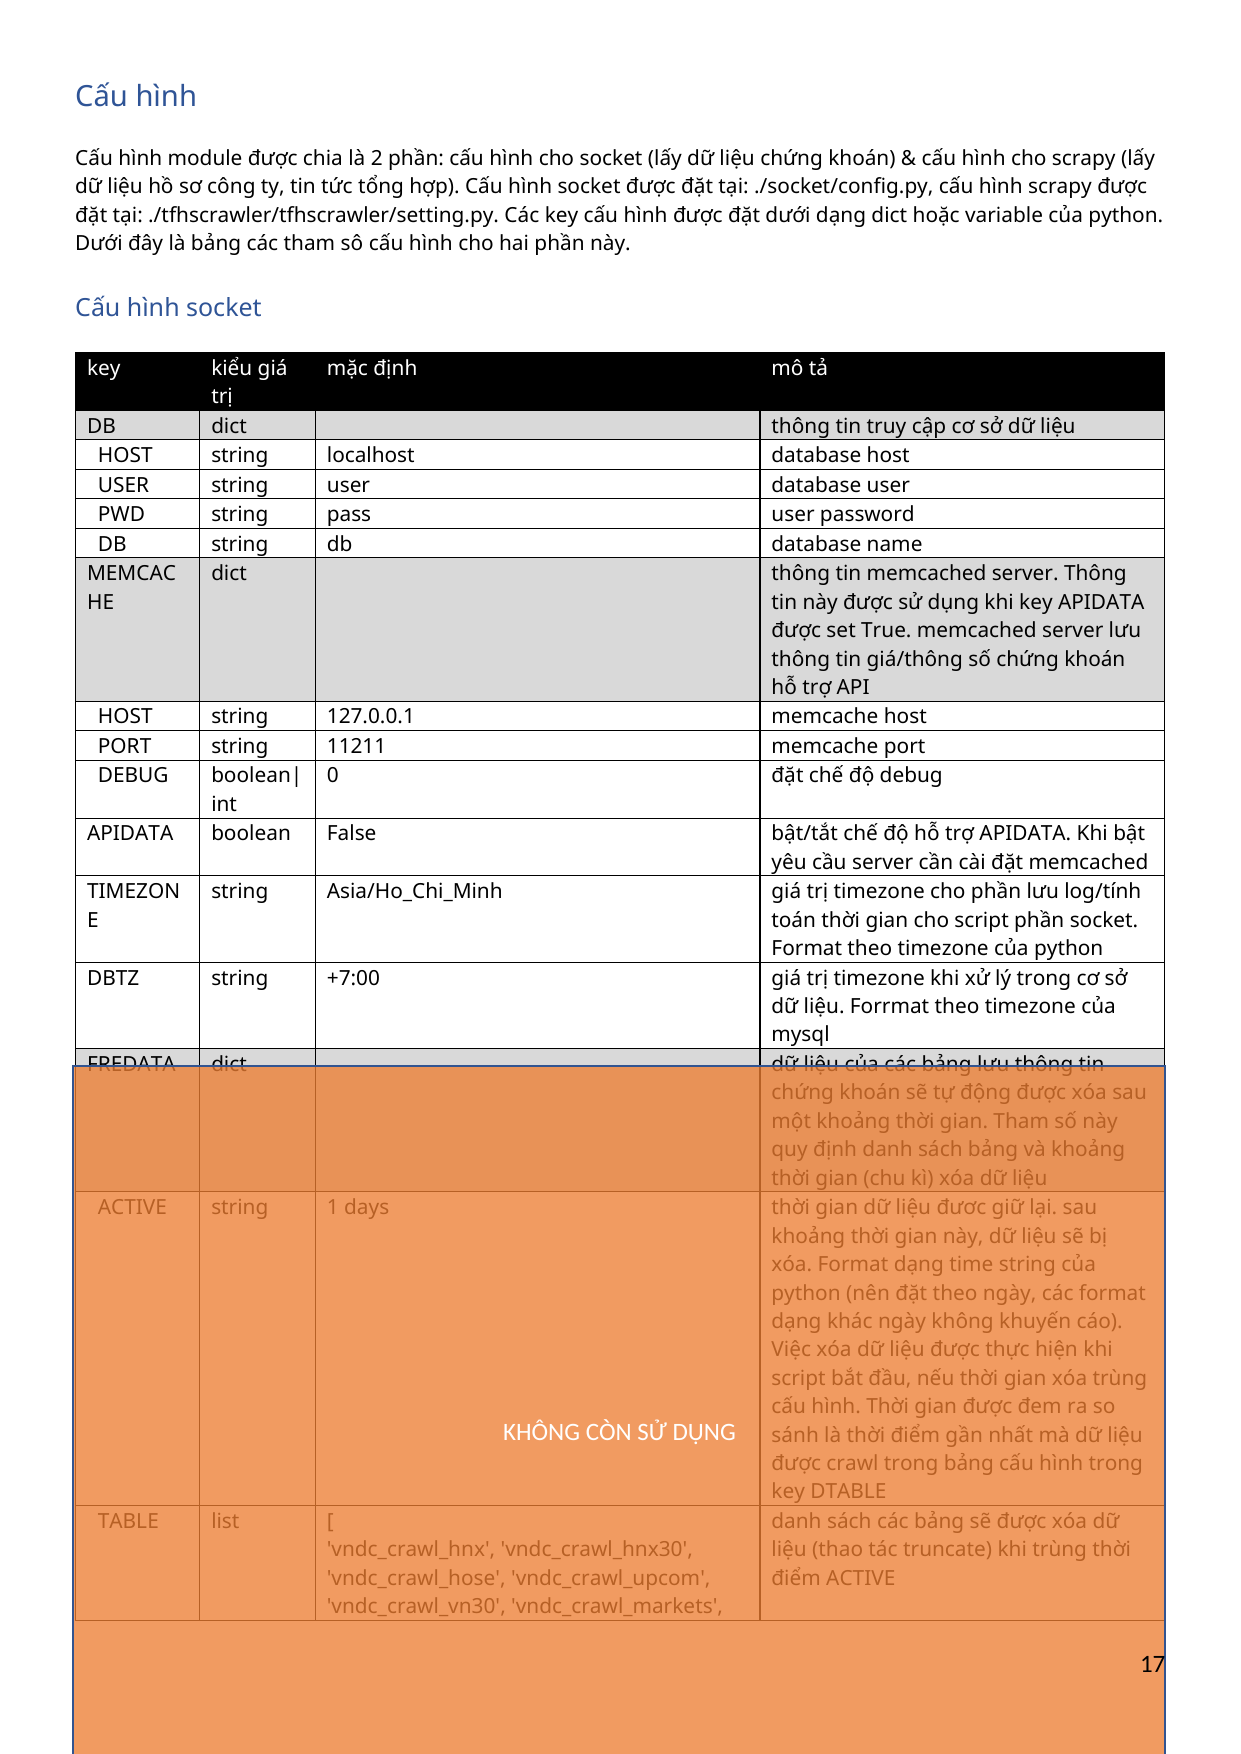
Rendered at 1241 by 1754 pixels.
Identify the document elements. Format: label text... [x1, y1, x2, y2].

table_cell boolean [200, 819, 315, 875]
table_header mô tả [761, 353, 1164, 410]
table_header mặc định [316, 353, 759, 410]
table_cell [76, 1506, 199, 1620]
table_cell string [200, 876, 315, 962]
table_cell dict [200, 411, 315, 439]
table_cell thông tin truy cập cơ sở dữ liệu [761, 411, 1164, 439]
table_cell [316, 558, 759, 701]
table_cell 127.0.0.1 [316, 702, 759, 730]
table_cell False [316, 819, 759, 875]
table_header key [76, 353, 199, 410]
table_cell [200, 1192, 315, 1505]
table_cell giá trị timezone cho phần lưu log/tính toán thời gian cho script phần socket. Format theo timezone của python [761, 876, 1164, 962]
table_cell bật/tắt chế độ hỗ trợ APIDATA. Khi bật yêu cầu server cần cài đặt memcached [761, 819, 1164, 875]
table_cell pass [316, 499, 759, 528]
table_cell user password [761, 499, 1164, 528]
table_cell HOST [76, 702, 199, 730]
table_cell string [200, 529, 315, 557]
table_cell memcache port [761, 731, 1164, 759]
table_cell [761, 1192, 1164, 1505]
table_cell USER [76, 470, 199, 498]
table_cell string [200, 440, 315, 469]
table_cell database name [761, 529, 1164, 557]
table_cell DBTZ [76, 963, 199, 1048]
table_cell FREDATA [76, 1049, 199, 1065]
table_cell [316, 1192, 759, 1505]
table_cell string [200, 731, 315, 759]
table_cell DB [76, 411, 199, 439]
table_cell DEBUG [76, 761, 199, 817]
table_cell MEMCACHE [76, 558, 199, 701]
table_cell đặt chế độ debug [761, 761, 1164, 817]
subtitle Cấu hình [75, 75, 1165, 115]
table_cell [200, 1506, 315, 1620]
table_cell thông tin memcached server. Thông tin này được sử dụng khi key APIDATA được set True. memcached server lưu thông tin giá/thông số chứng khoán hỗ trợ API [761, 558, 1164, 701]
table_cell Asia/Ho_Chi_Minh [316, 876, 759, 962]
table_cell string [200, 963, 315, 1048]
subtitle Cấu hình socket [75, 289, 1165, 323]
table_cell 0 [316, 761, 759, 817]
table_cell APIDATA [76, 819, 199, 875]
table_cell TIMEZONE [76, 876, 199, 962]
table_cell [316, 1049, 759, 1065]
table_cell boolean|int [200, 761, 315, 817]
table_cell localhost [316, 440, 759, 469]
table_cell [316, 411, 759, 439]
table_cell string [200, 470, 315, 498]
table_cell string [200, 702, 315, 730]
table_cell giá trị timezone khi xử lý trong cơ sở dữ liệu. Forrmat theo timezone của mysql [761, 963, 1164, 1048]
table_cell user [316, 470, 759, 498]
table_cell PWD [76, 499, 199, 528]
table_cell database host [761, 440, 1164, 469]
table_cell dict [200, 558, 315, 701]
table_cell dict [200, 1049, 315, 1065]
table_cell string [200, 499, 315, 528]
table_cell PORT [76, 731, 199, 759]
text Cấu hình module được chia là 2 phần: cấu hình cho socket (lấy dữ liệu chứng khoán) & cấu hình cho scrapy (lấy dữ liệu hồ sơ công ty, tin tức tổng hợp). Cấu hình socket được đặt tại: ./socket/config.py, cấu hình scrapy được đặt tại: ./tfhscrawler/tfhscrawler/setting.py. Các key cấu hình được đặt dưới dạng dict hoặc variable của python. Dưới đây là bảng các tham sô cấu hình cho hai phần này. [75, 143, 1165, 257]
table_header kiểu giá trị [200, 353, 315, 410]
table_cell DB [76, 529, 199, 557]
table_cell database user [761, 470, 1164, 498]
table_cell 11211 [316, 731, 759, 759]
table_cell HOST [76, 440, 199, 469]
table_cell +7:00 [316, 963, 759, 1048]
table_cell db [316, 529, 759, 557]
table_cell memcache host [761, 702, 1164, 730]
